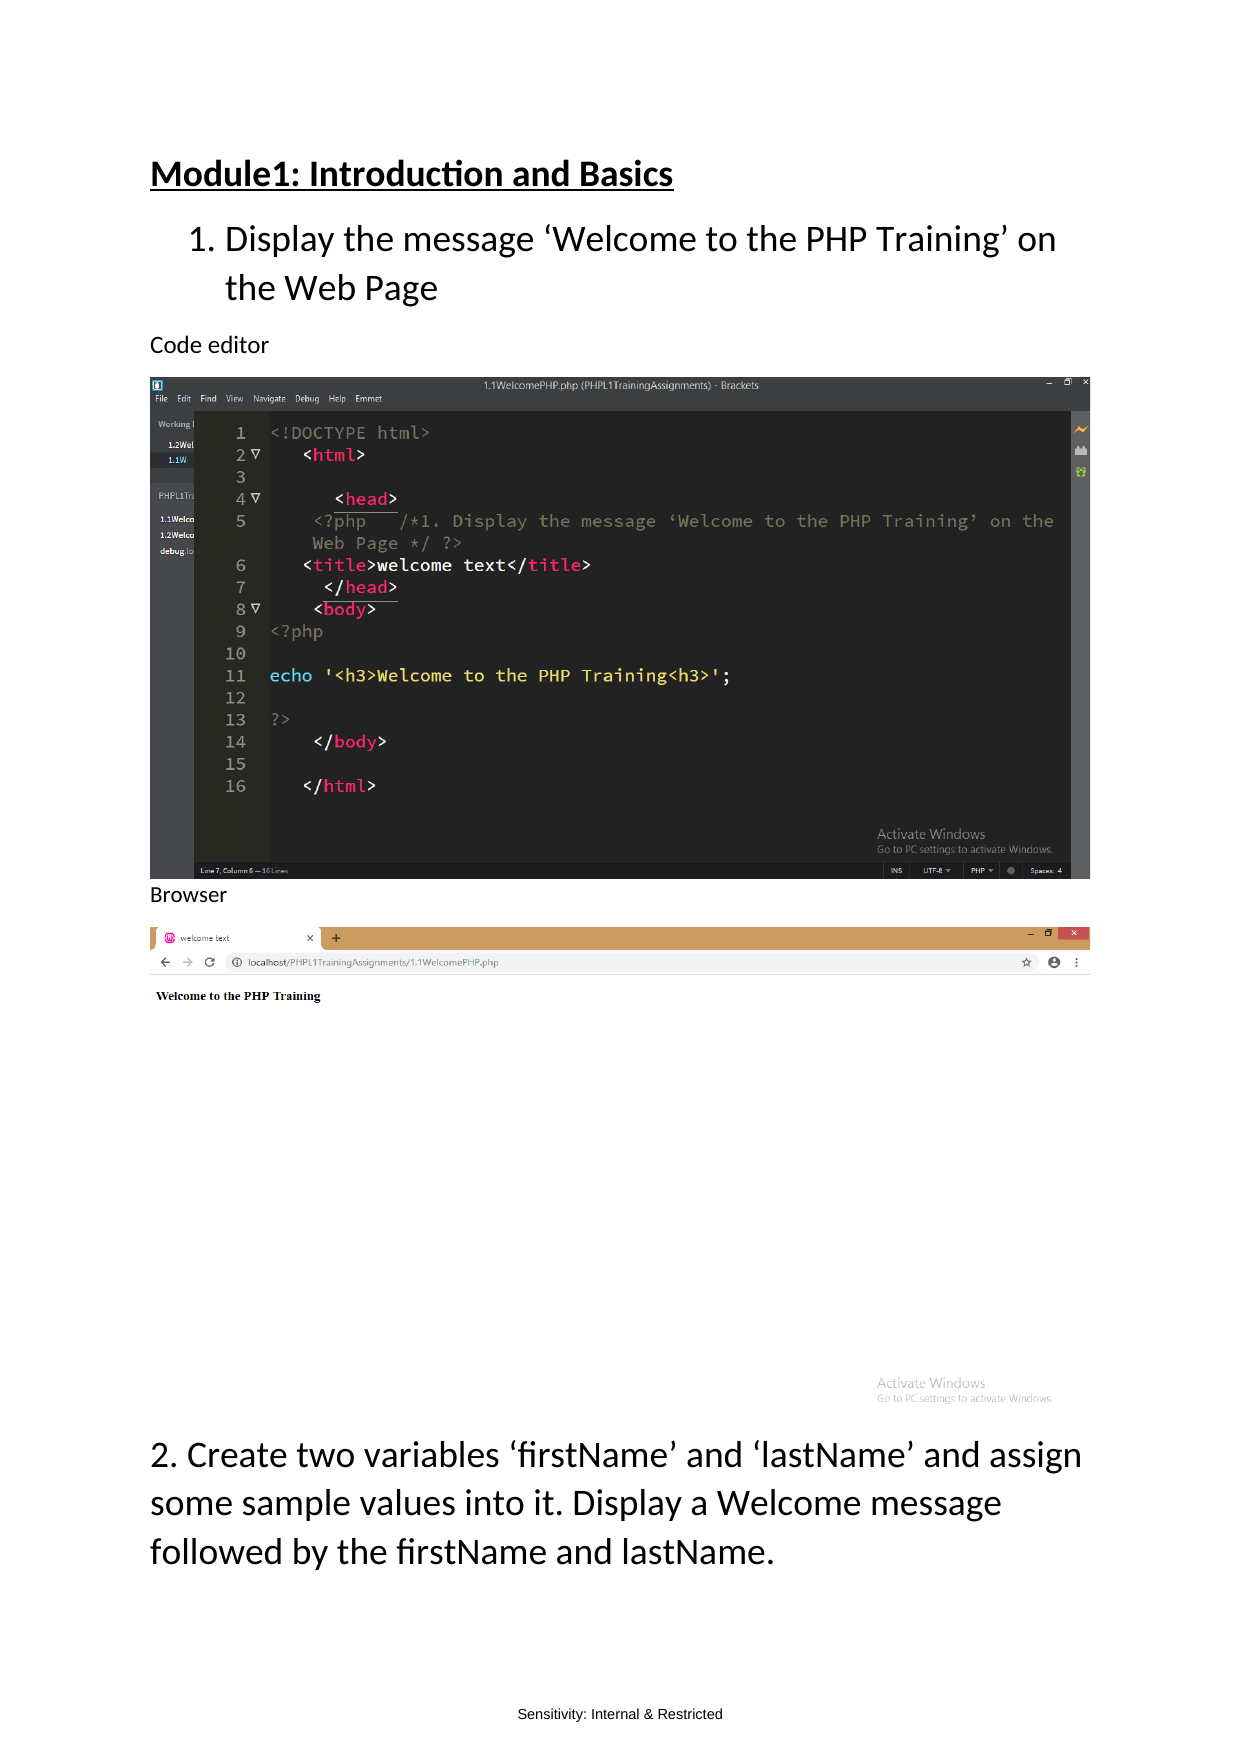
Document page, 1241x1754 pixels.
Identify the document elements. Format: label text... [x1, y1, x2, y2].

text Code editor [150, 329, 1090, 359]
picture [150, 927, 1091, 1428]
list Display the message ‘Welcome to the PHP Training’ on the Web Page [187, 215, 1090, 309]
text 2. Create two variables ‘firstName’ and ‘lastName’ and assign some sample values into it. Display a Welcome message followed by the firstName and lastName. [150, 1428, 1090, 1574]
text Module1: Introduction and Basics [150, 150, 1090, 196]
picture [150, 377, 1091, 879]
text Browser [150, 879, 1090, 909]
